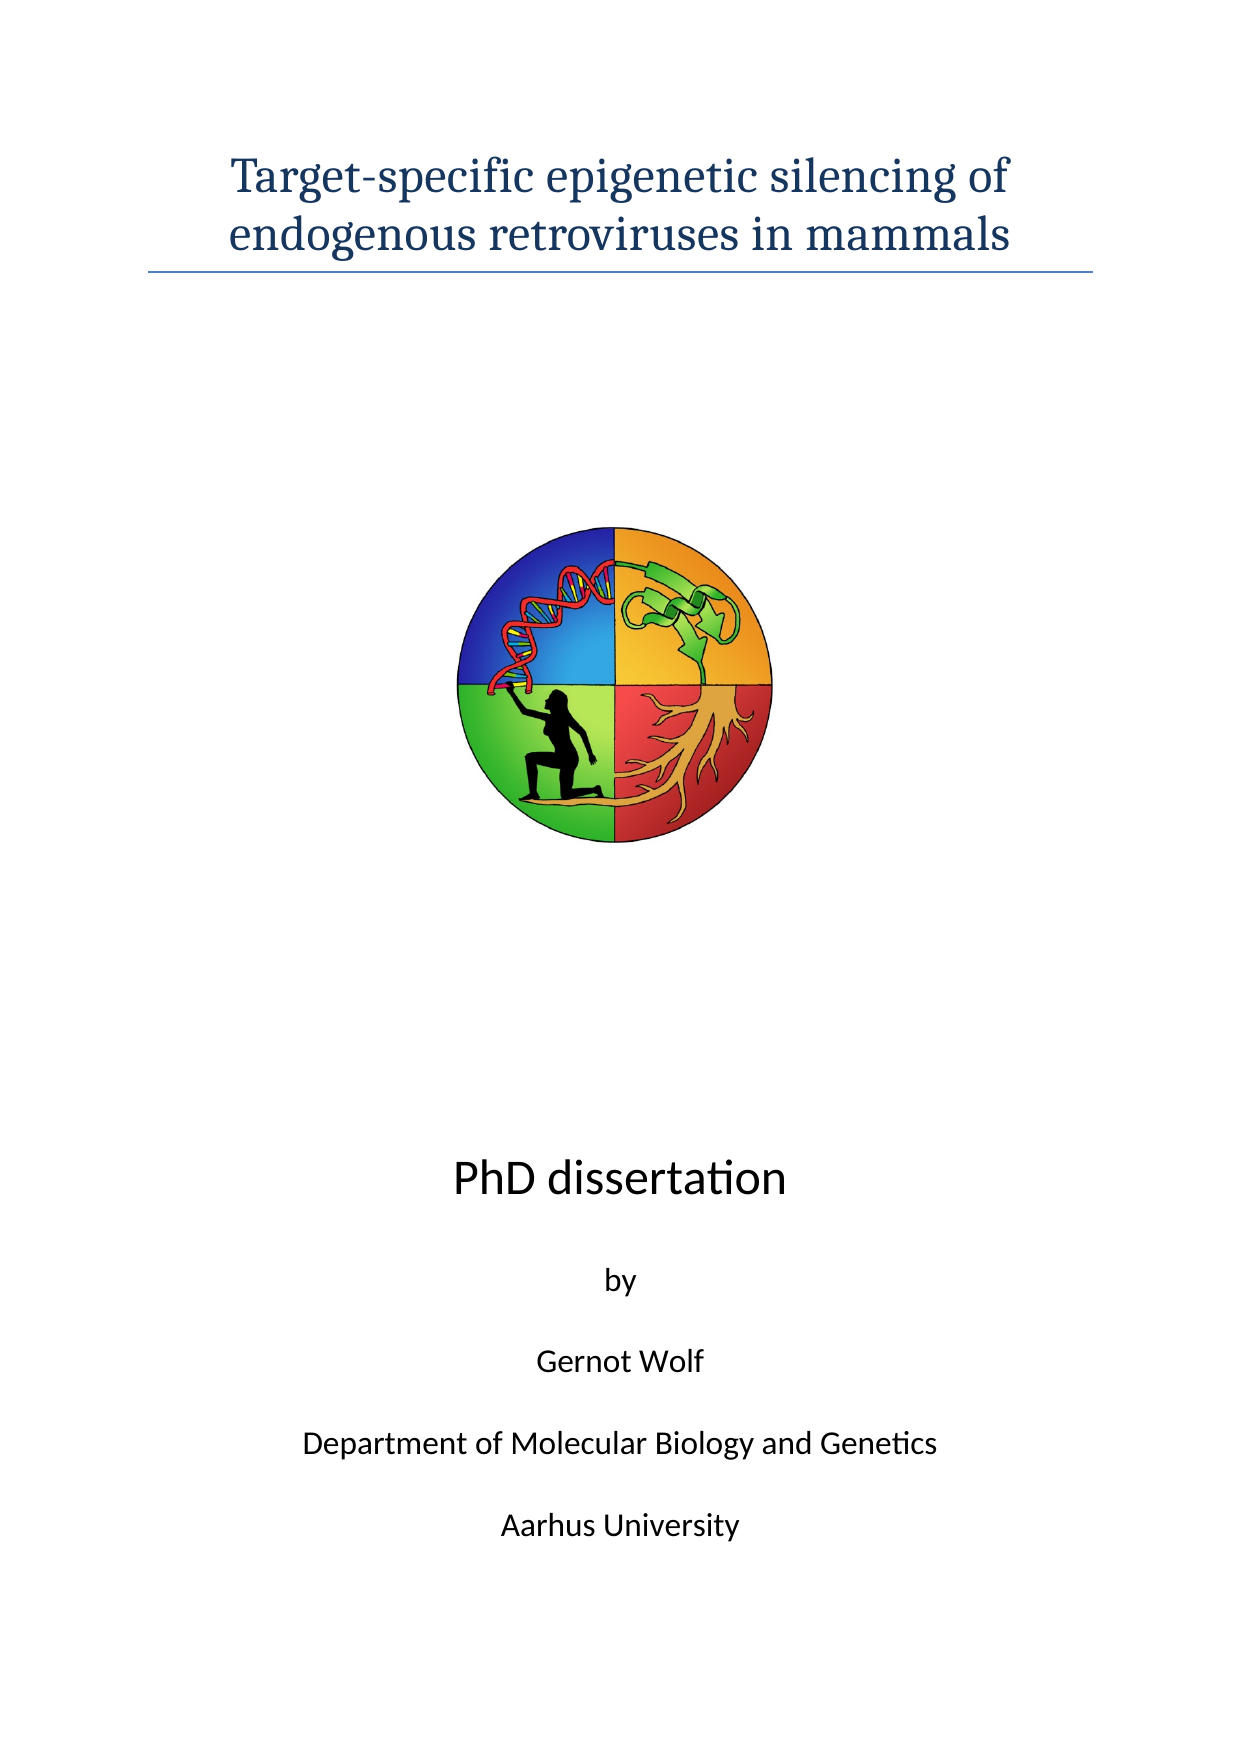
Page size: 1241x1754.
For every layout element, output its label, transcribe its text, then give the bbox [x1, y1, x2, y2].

title Target-specific epigenetic silencing of endogenous retroviruses in mammals [148, 148, 1093, 271]
text by [148, 1259, 1093, 1299]
text Aarhus University [148, 1504, 1093, 1545]
text Department of Molecular Biology and Genetics [148, 1422, 1093, 1463]
picture [444, 516, 785, 855]
text PhD dissertation [148, 1146, 1093, 1207]
text Gernot Wolf [148, 1341, 1093, 1381]
